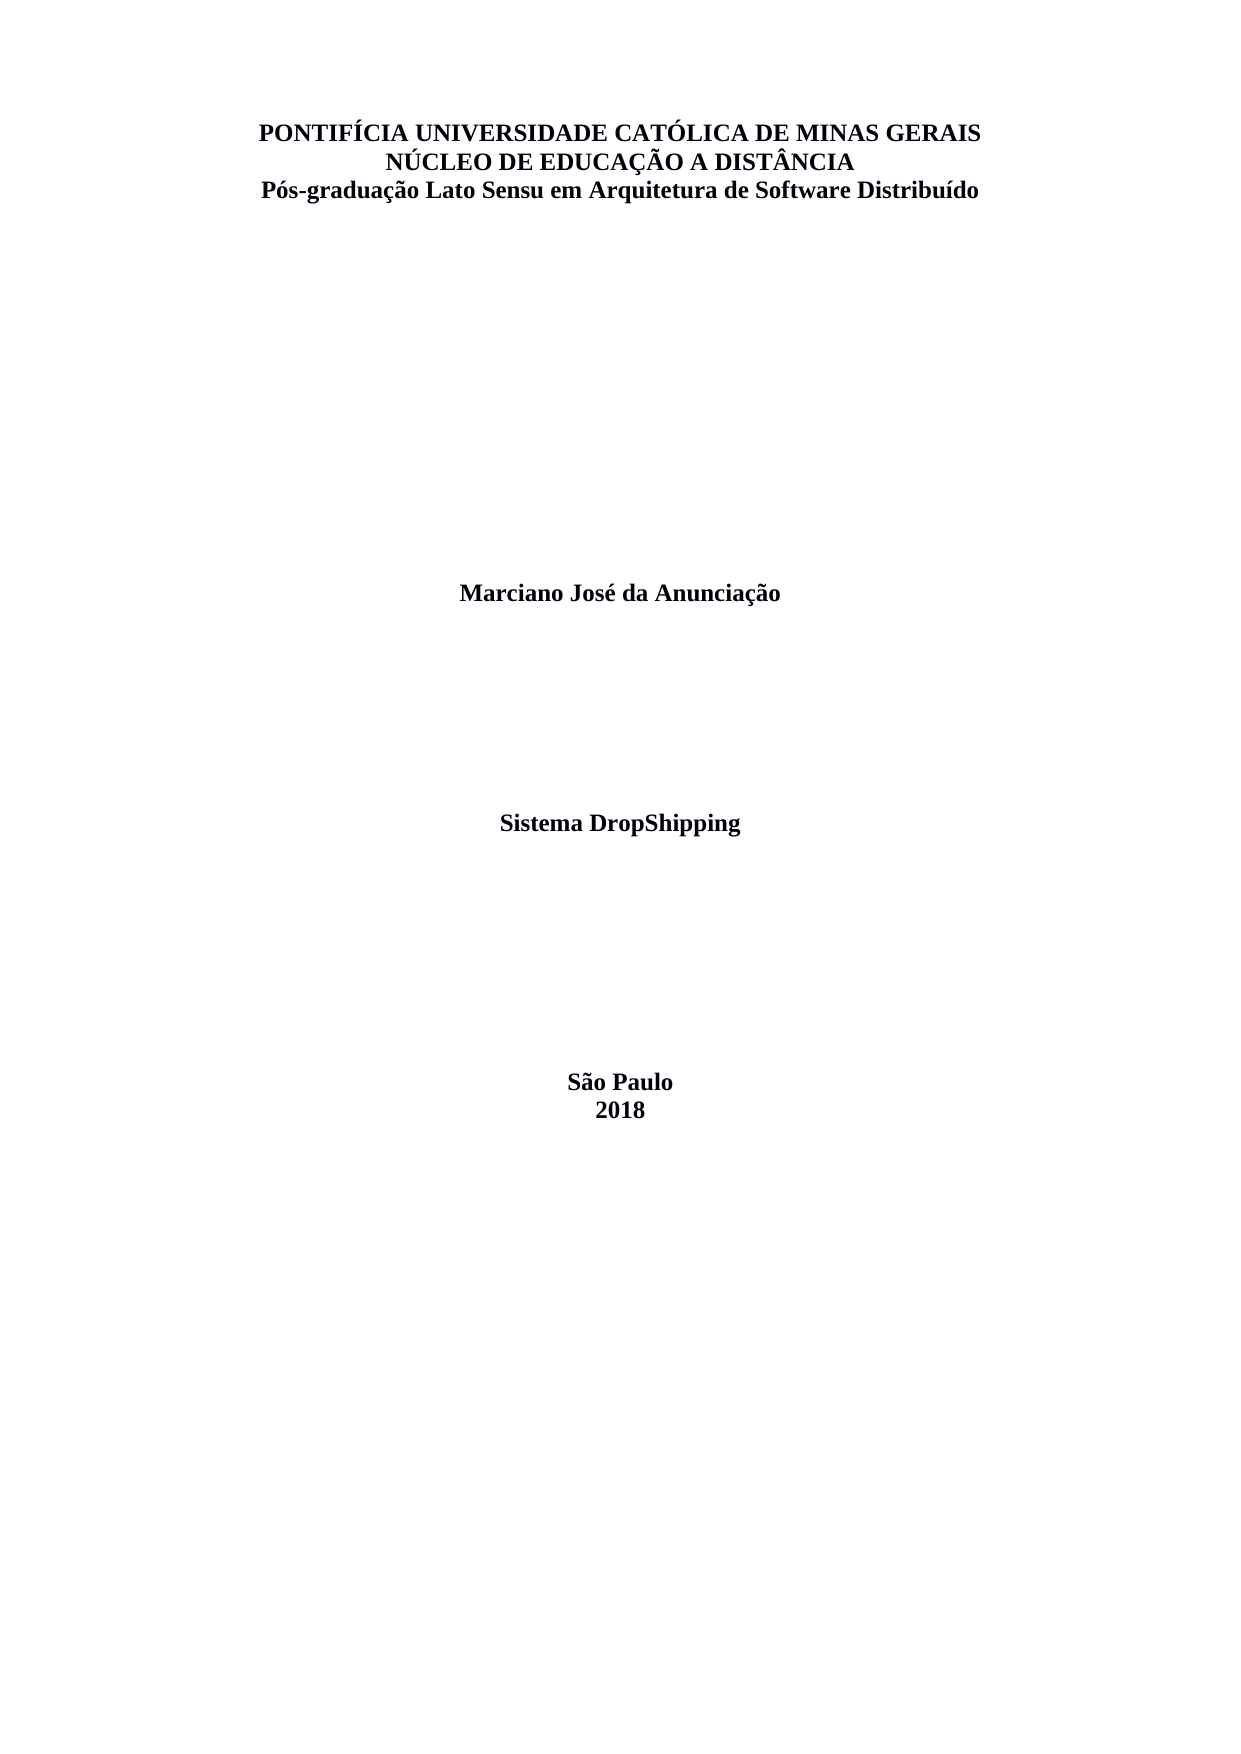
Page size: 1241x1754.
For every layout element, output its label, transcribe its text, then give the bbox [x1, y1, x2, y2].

text Marciano José da Anunciação [118, 578, 1122, 607]
text Pós-graduação Lato Sensu em Arquitetura de Software Distribuído [118, 176, 1122, 204]
text 2018 [118, 1096, 1122, 1124]
text NÚCLEO DE EDUCAÇÃO A DISTÂNCIA [118, 147, 1122, 176]
text PONTIFÍCIA UNIVERSIDADE CATÓLICA DE MINAS GERAIS [118, 118, 1122, 147]
text Sistema DropShipping [118, 808, 1122, 837]
text São Paulo [118, 1067, 1122, 1096]
